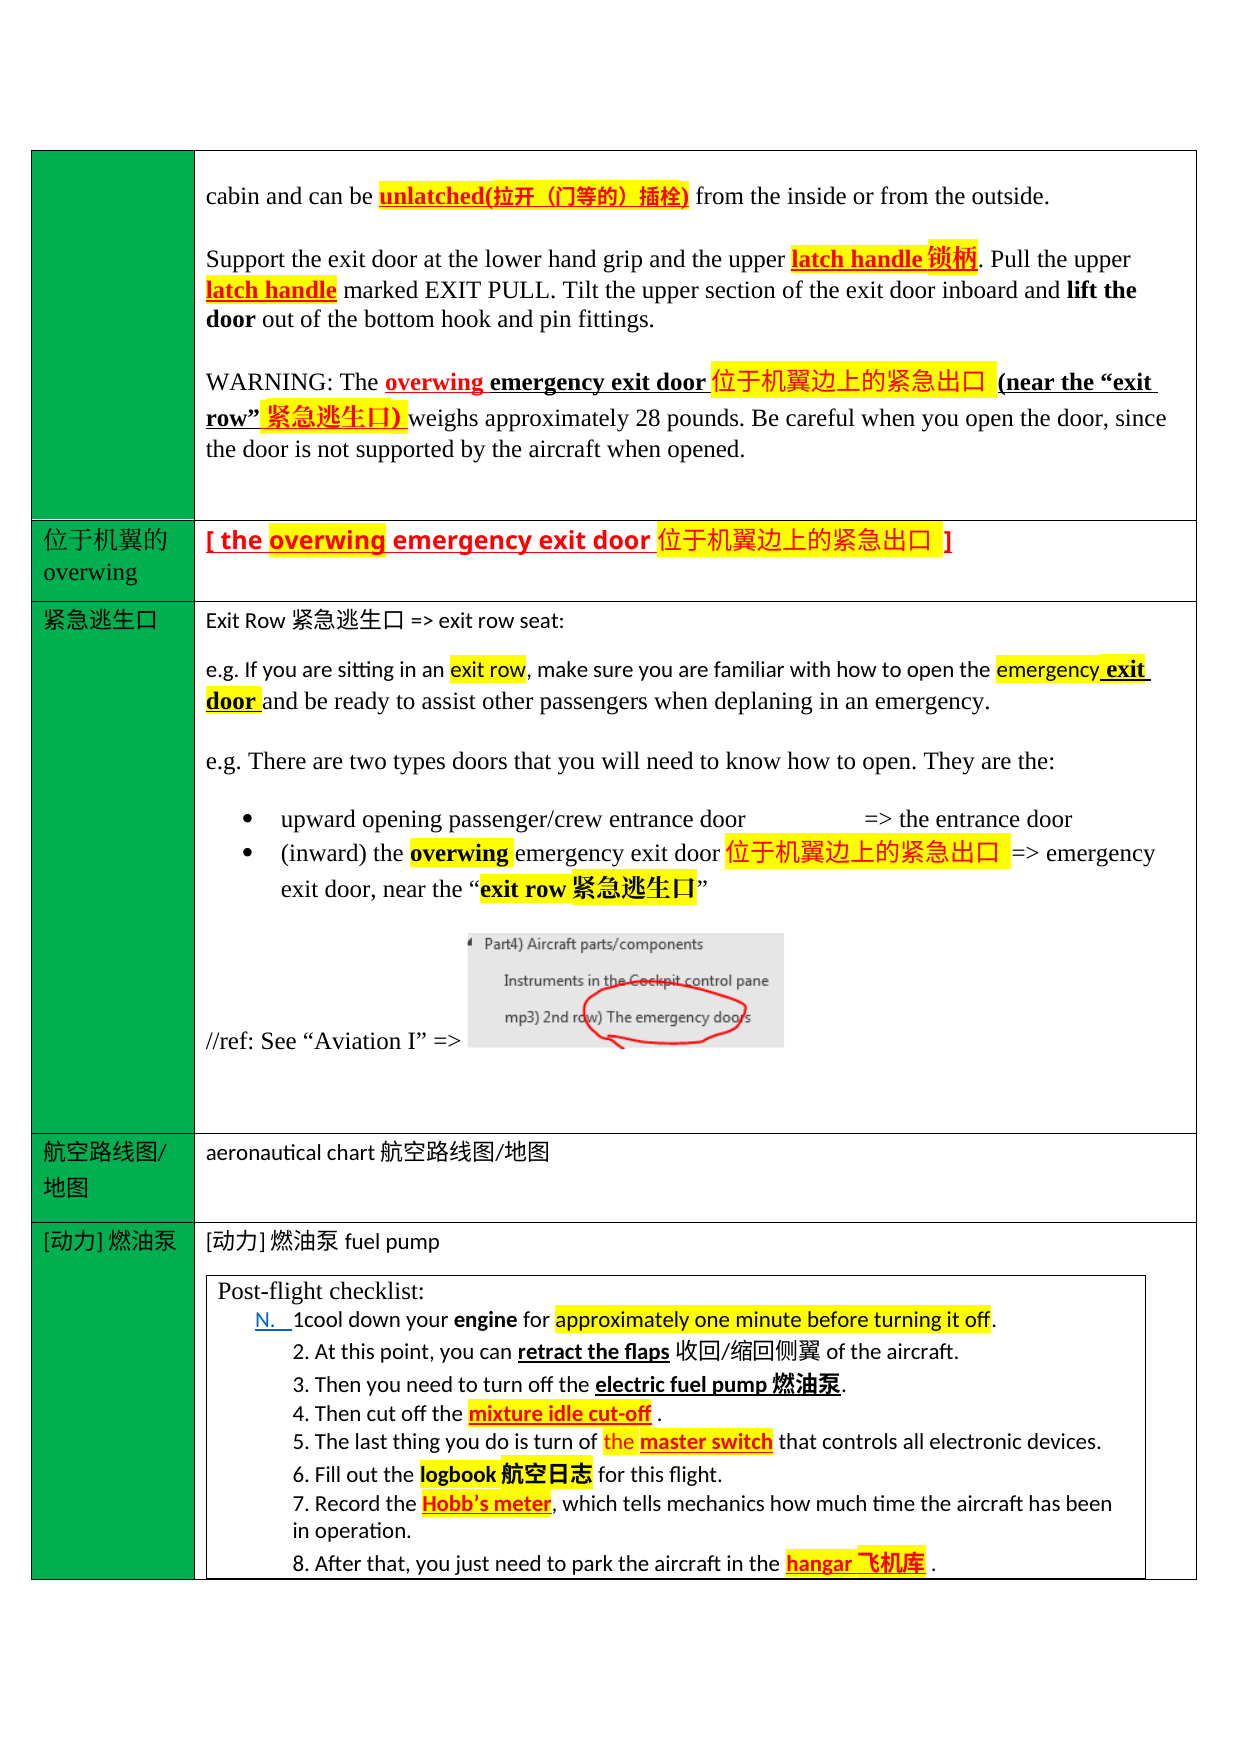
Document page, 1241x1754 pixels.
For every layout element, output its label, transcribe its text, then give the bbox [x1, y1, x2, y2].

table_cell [32, 151, 194, 519]
table_cell aeronautical chart 航空路线图/地图 [195, 1134, 1196, 1222]
table_cell Exit Row 紧急逃生口 => exit row seat: e.g. If you are sitting in an exit row, make sure you are familiar with how to open the emergency exit door and be ready to assist other passengers when deplaning in an emergency. e.g. There are two types doors that you will need to know how to open. They are the: upward opening passenger/crew entrance door => the entrance door (inward) the overwing emergency exit door位于机翼边上的紧急出口 => emergency exit door, near the “exit row紧急逃生口” //ref: See “Aviation I” => [195, 602, 1196, 1133]
table_cell 航空路线图/地图 [32, 1134, 194, 1222]
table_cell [195, 151, 1196, 519]
picture [467, 933, 785, 1049]
table_cell [动力] 燃油泵 fuel pump [195, 1223, 1196, 1579]
table_cell [ the overwing emergency exit door 位于机翼边上的紧急出口 ] [195, 521, 1196, 601]
table_cell 位于机翼的 overwing [32, 521, 194, 601]
table_cell [动力] 燃油泵 [32, 1223, 194, 1579]
table_cell 紧急逃生口 [32, 602, 194, 1133]
